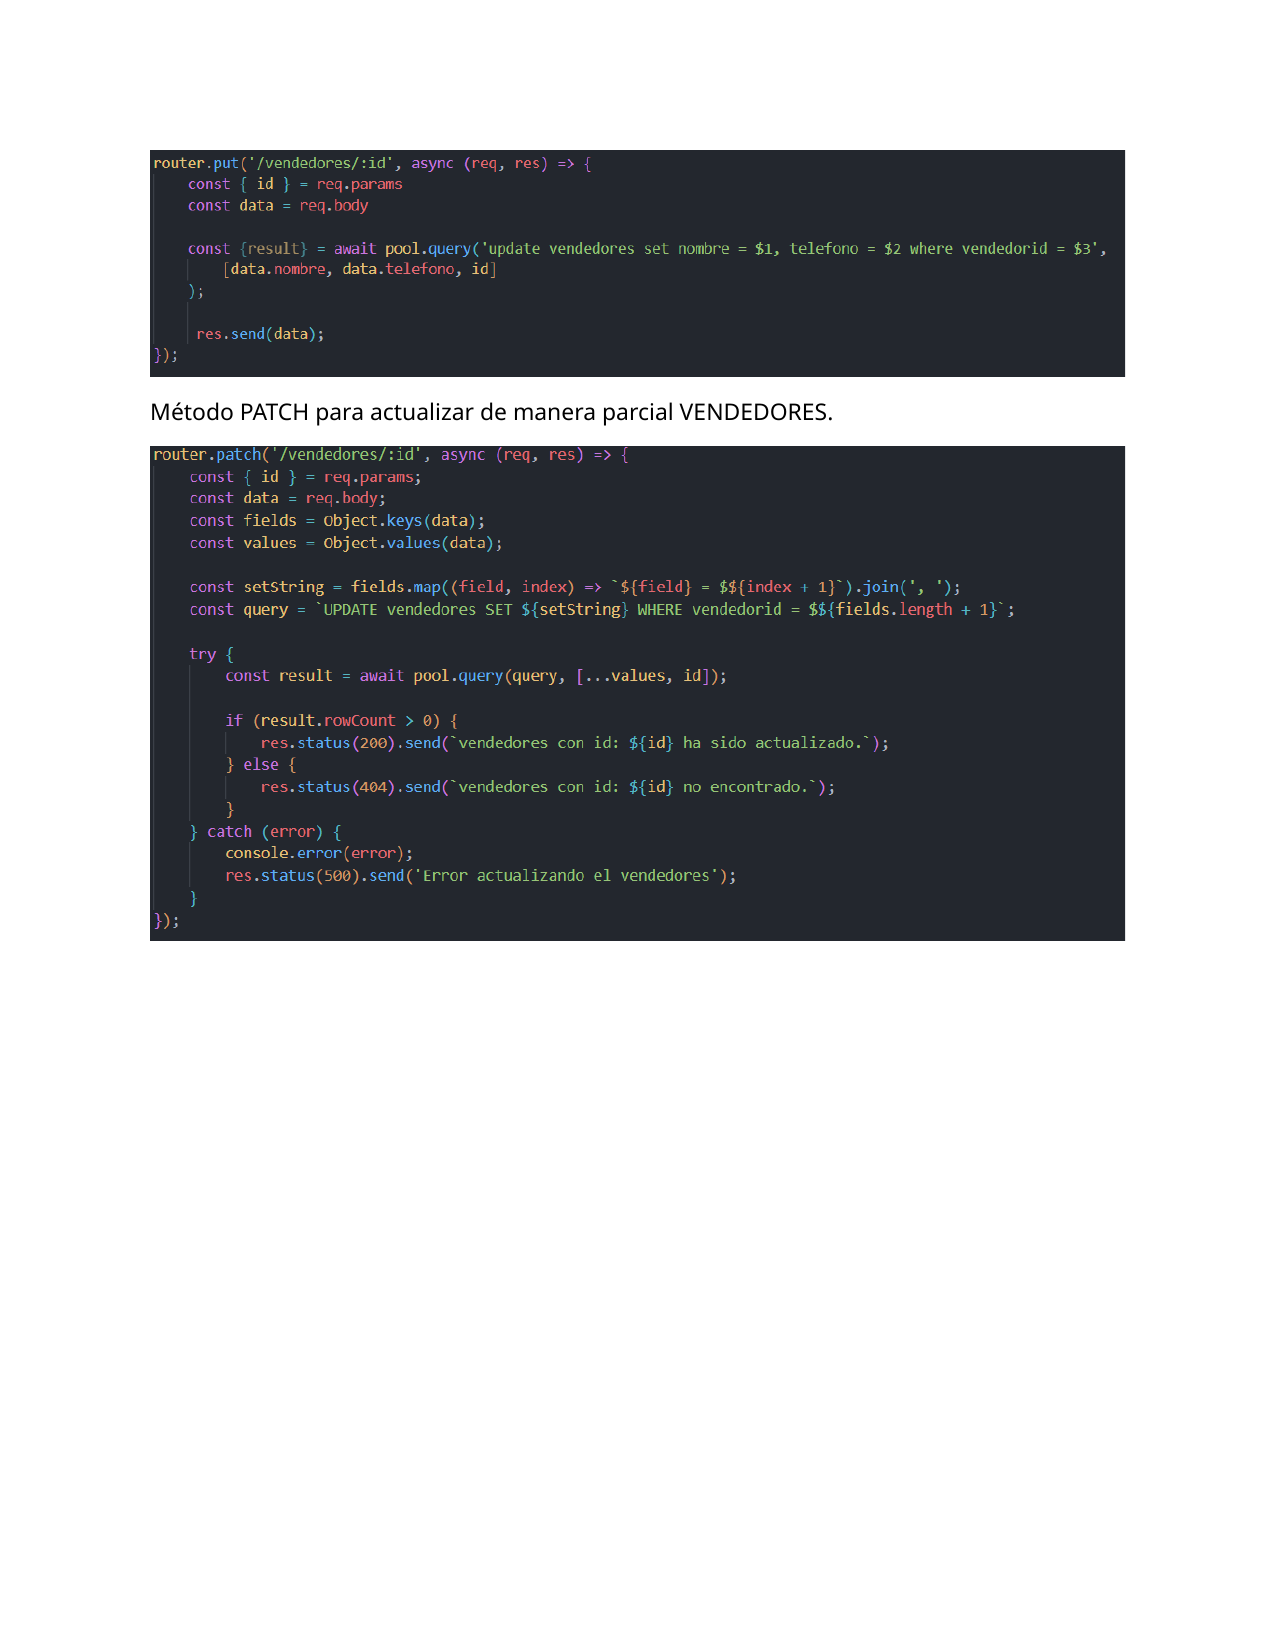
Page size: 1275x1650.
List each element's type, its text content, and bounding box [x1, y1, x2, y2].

picture [150, 150, 1125, 377]
picture [150, 446, 1125, 941]
text Método PATCH para actualizar de manera parcial VENDEDORES. [150, 396, 1125, 427]
